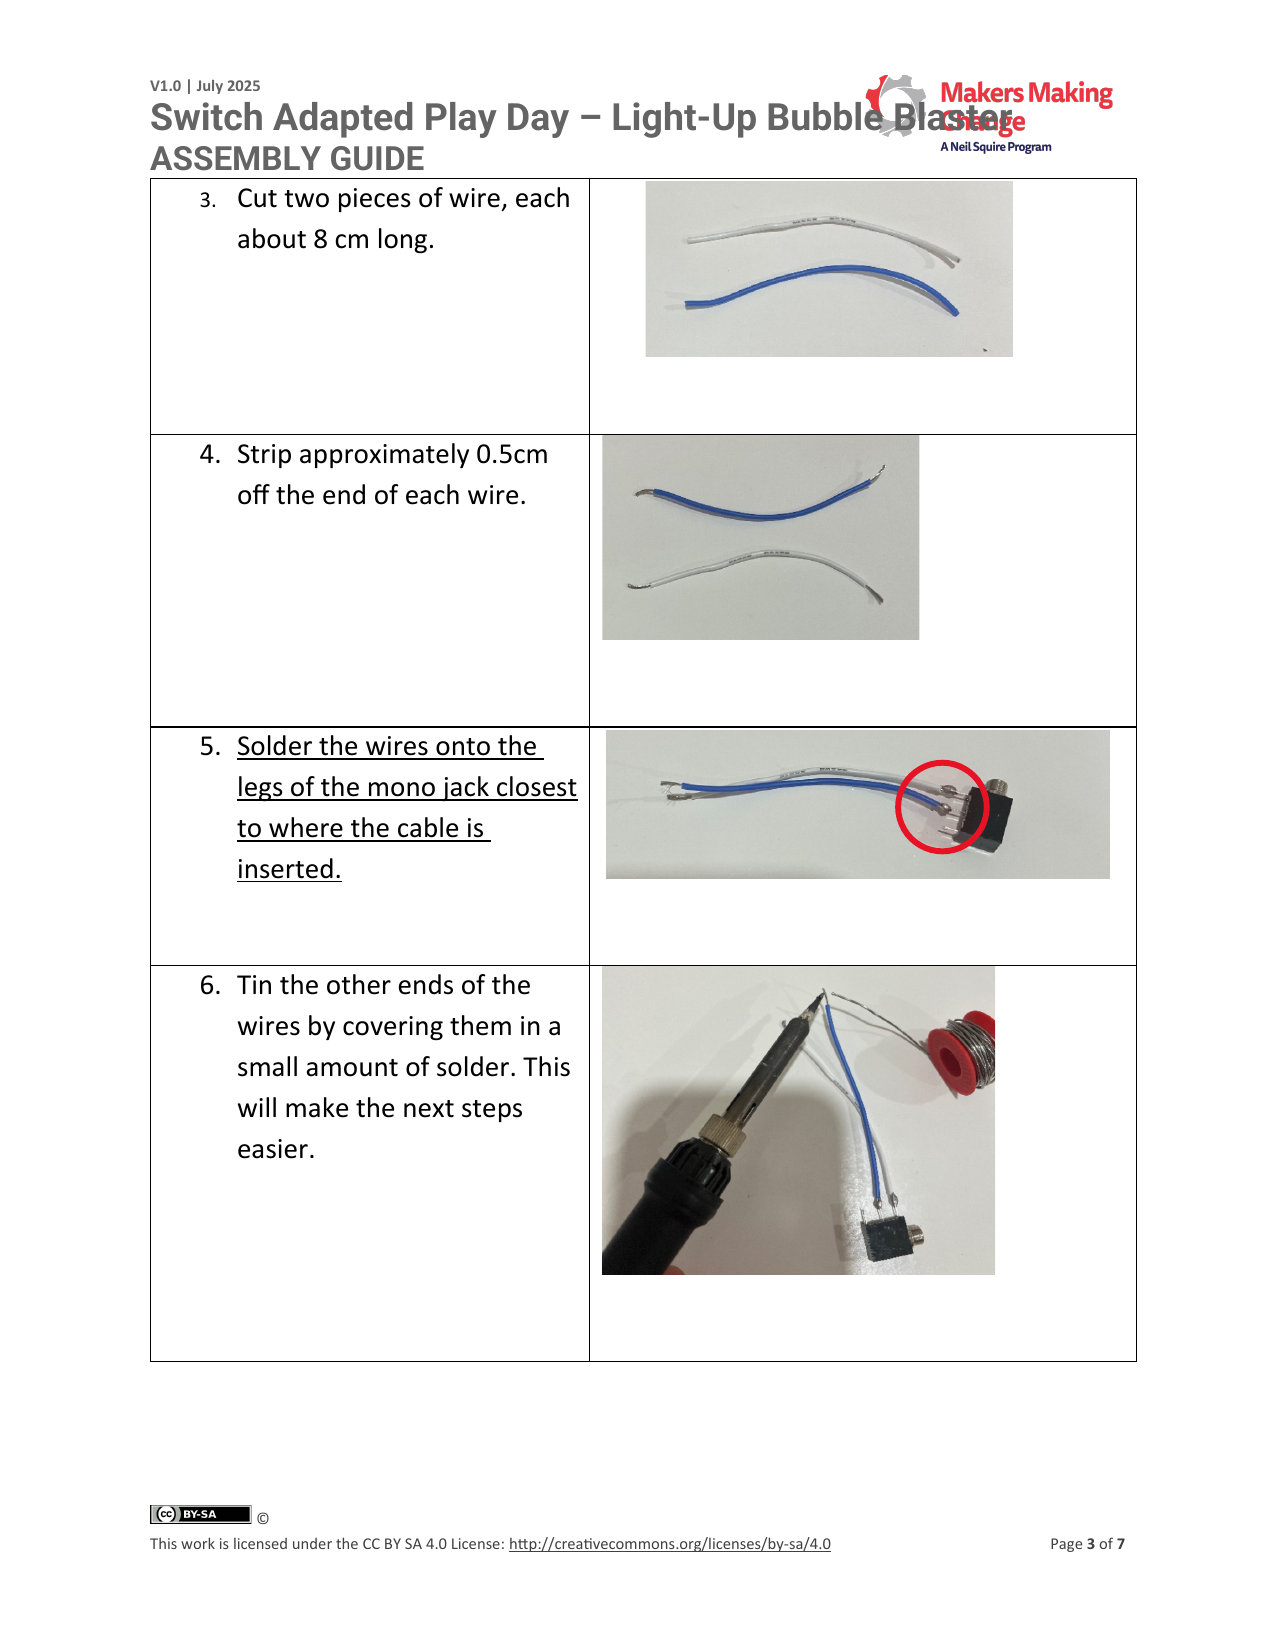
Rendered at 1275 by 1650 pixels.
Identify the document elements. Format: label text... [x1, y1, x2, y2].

table_cell [590, 179, 1136, 434]
table_cell Cut two pieces of wire, each about 8 cm long. [151, 179, 589, 434]
table_cell [590, 435, 1136, 726]
table_cell [590, 728, 1136, 965]
picture [150, 1505, 252, 1524]
table_cell Tin the other ends of the wires by covering them in a small amount of solder. This will make the next steps easier. [151, 966, 589, 1361]
picture [602, 435, 920, 640]
table_cell [590, 966, 1136, 1361]
picture [865, 75, 1113, 154]
table_cell Solder the wires onto the legs of the mono jack closest to where the cable is inserted. [151, 728, 589, 965]
table_cell Strip approximately 0.5cm off the end of each wire. [151, 435, 589, 726]
picture [645, 181, 1013, 357]
picture [602, 966, 996, 1275]
picture [606, 730, 1110, 879]
